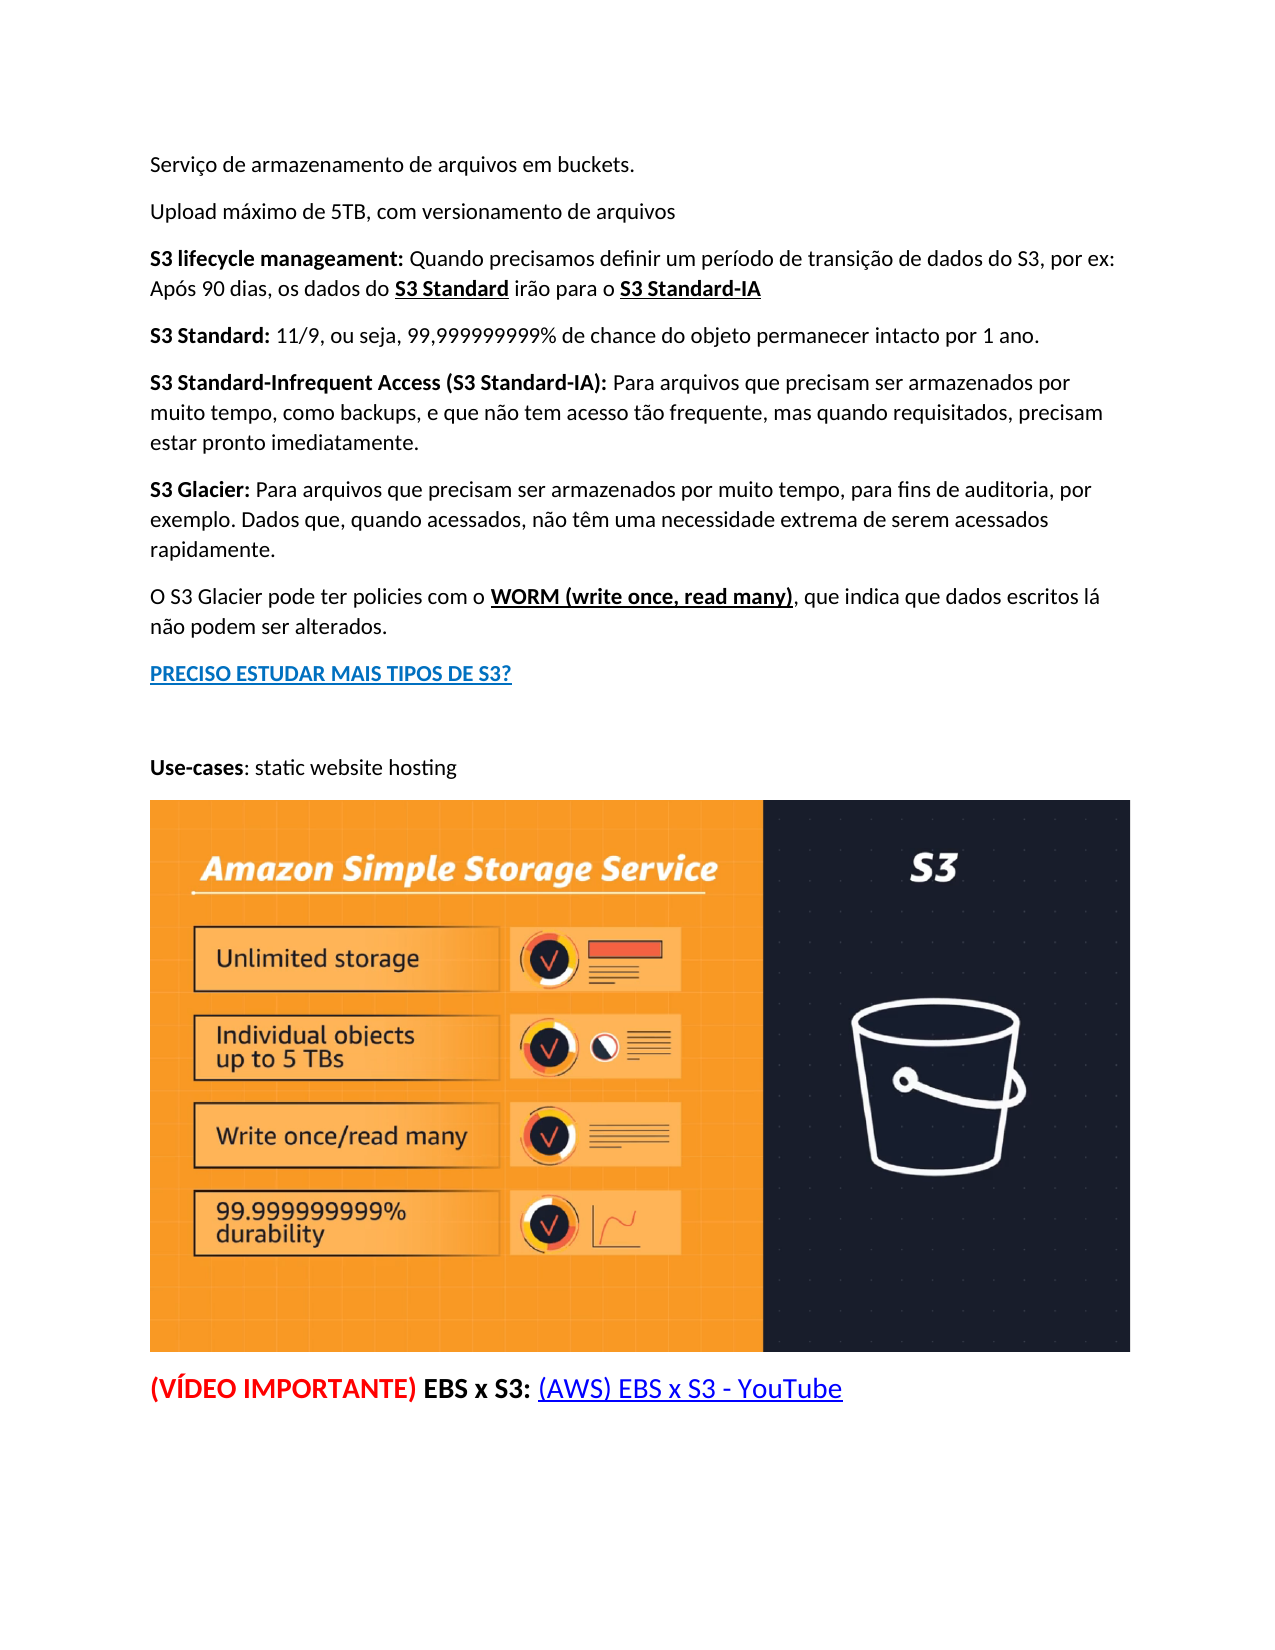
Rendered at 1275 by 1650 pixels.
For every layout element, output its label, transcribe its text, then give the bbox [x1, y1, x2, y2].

text Serviço de armazenamento de arquivos em buckets. [150, 150, 1125, 178]
text PRECISO ESTUDAR MAIS TIPOS DE S3? [150, 659, 1125, 687]
text S3 Glacier: Para arquivos que precisam ser armazenados por muito tempo, para fins de auditoria, por exemplo. Dados que, quando acessados, não têm uma necessidade extrema de serem acessados rapidamente. [150, 475, 1125, 563]
text S3 lifecycle manageament: Quando precisamos definir um período de transição de dados do S3, por ex: Após 90 dias, os dados do S3 Standard irão para o S3 Standard-IA [150, 244, 1125, 302]
text S3 Standard-Infrequent Access (S3 Standard-IA): Para arquivos que precisam ser armazenados por muito tempo, como backups, e que não tem acesso tão frequente, mas quando requisitados, precisam estar pronto imediatamente. [150, 368, 1125, 456]
text O S3 Glacier pode ter policies com o WORM (write once, read many), que indica que dados escritos lá não podem ser alterados. [150, 582, 1125, 641]
picture [150, 800, 1131, 1352]
text Use-cases: static website hosting [150, 753, 1125, 781]
text Upload máximo de 5TB, com versionamento de arquivos [150, 197, 1125, 225]
text (VÍDEO IMPORTANTE) EBS x S3: (AWS) EBS x S3 - YouTube [150, 1370, 1125, 1406]
text S3 Standard: 11/9, ou seja, 99,999999999% de chance do objeto permanecer intacto por 1 ano. [150, 321, 1125, 349]
